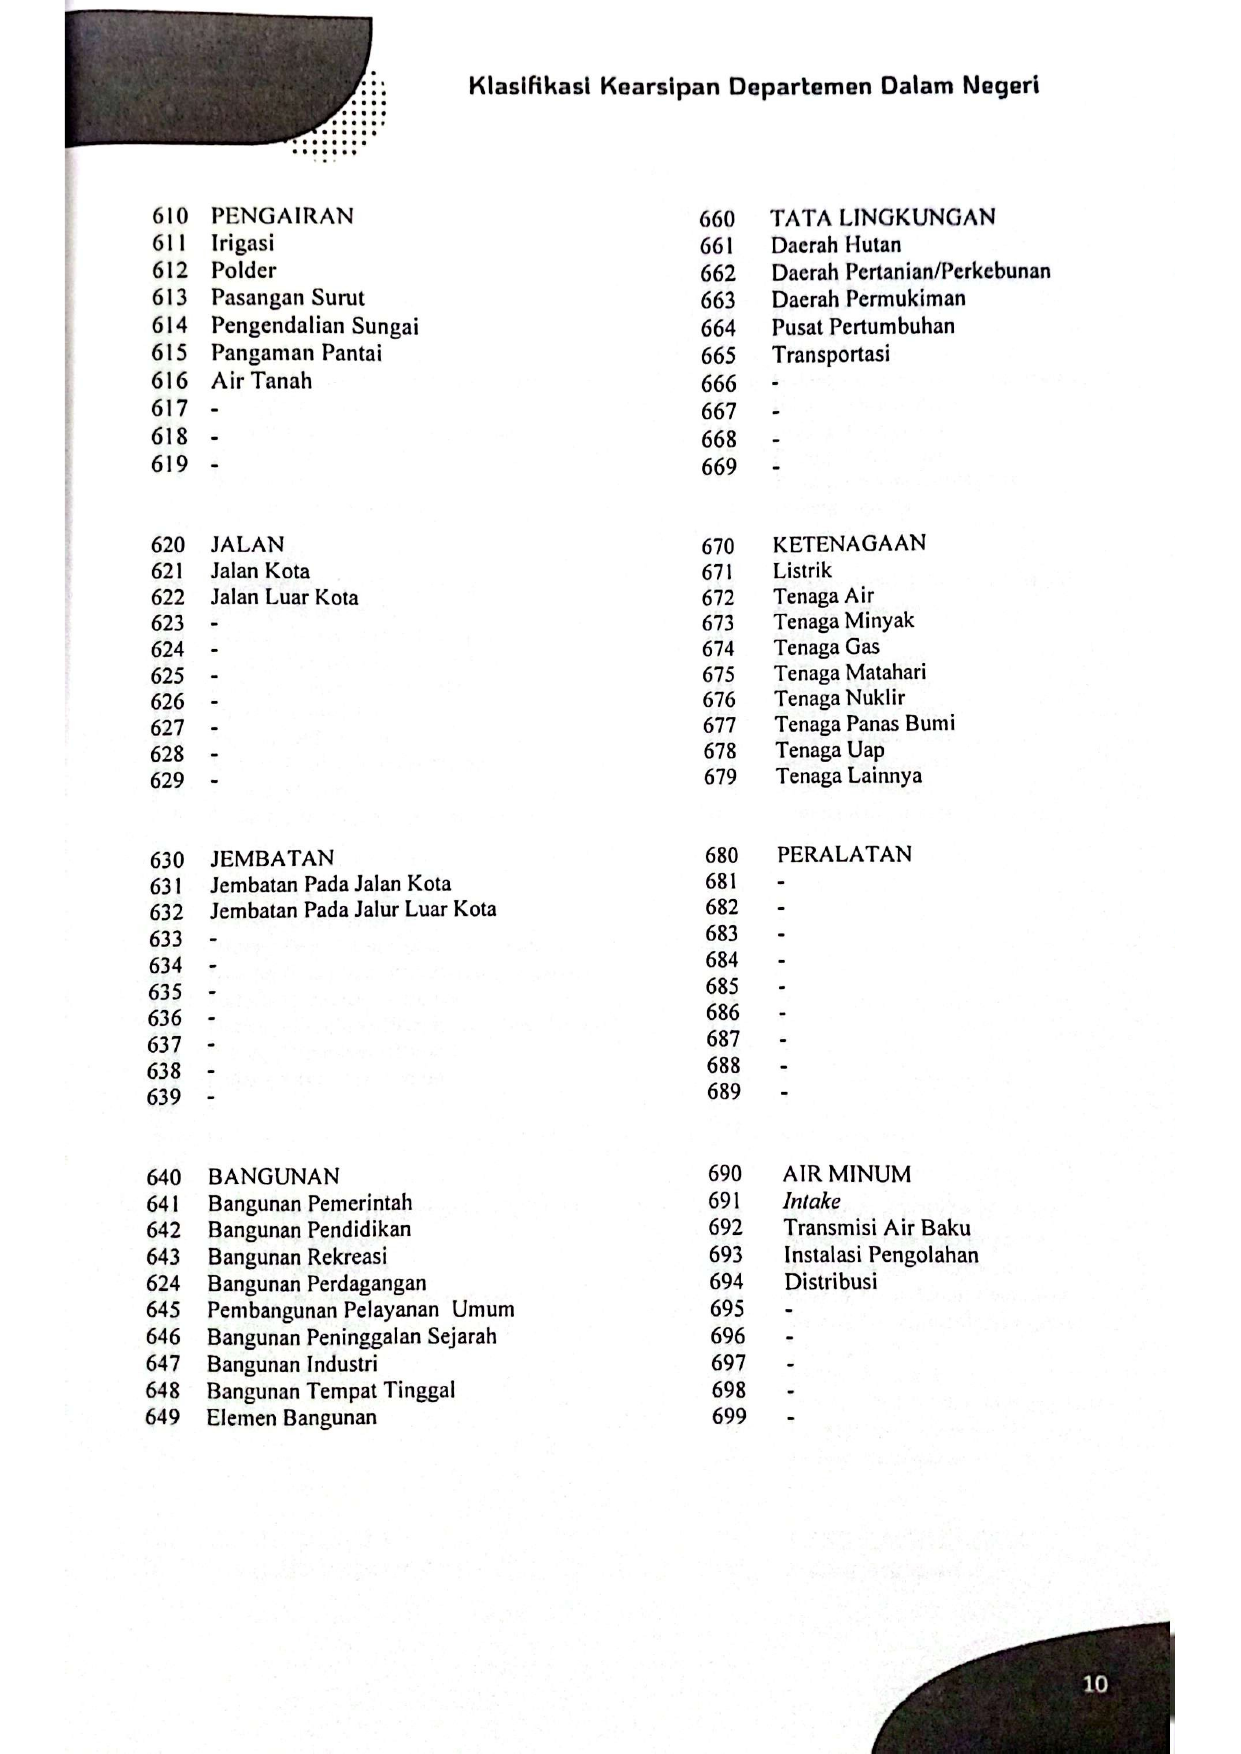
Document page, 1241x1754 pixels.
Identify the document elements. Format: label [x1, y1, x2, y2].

picture [64, 0, 1175, 1754]
